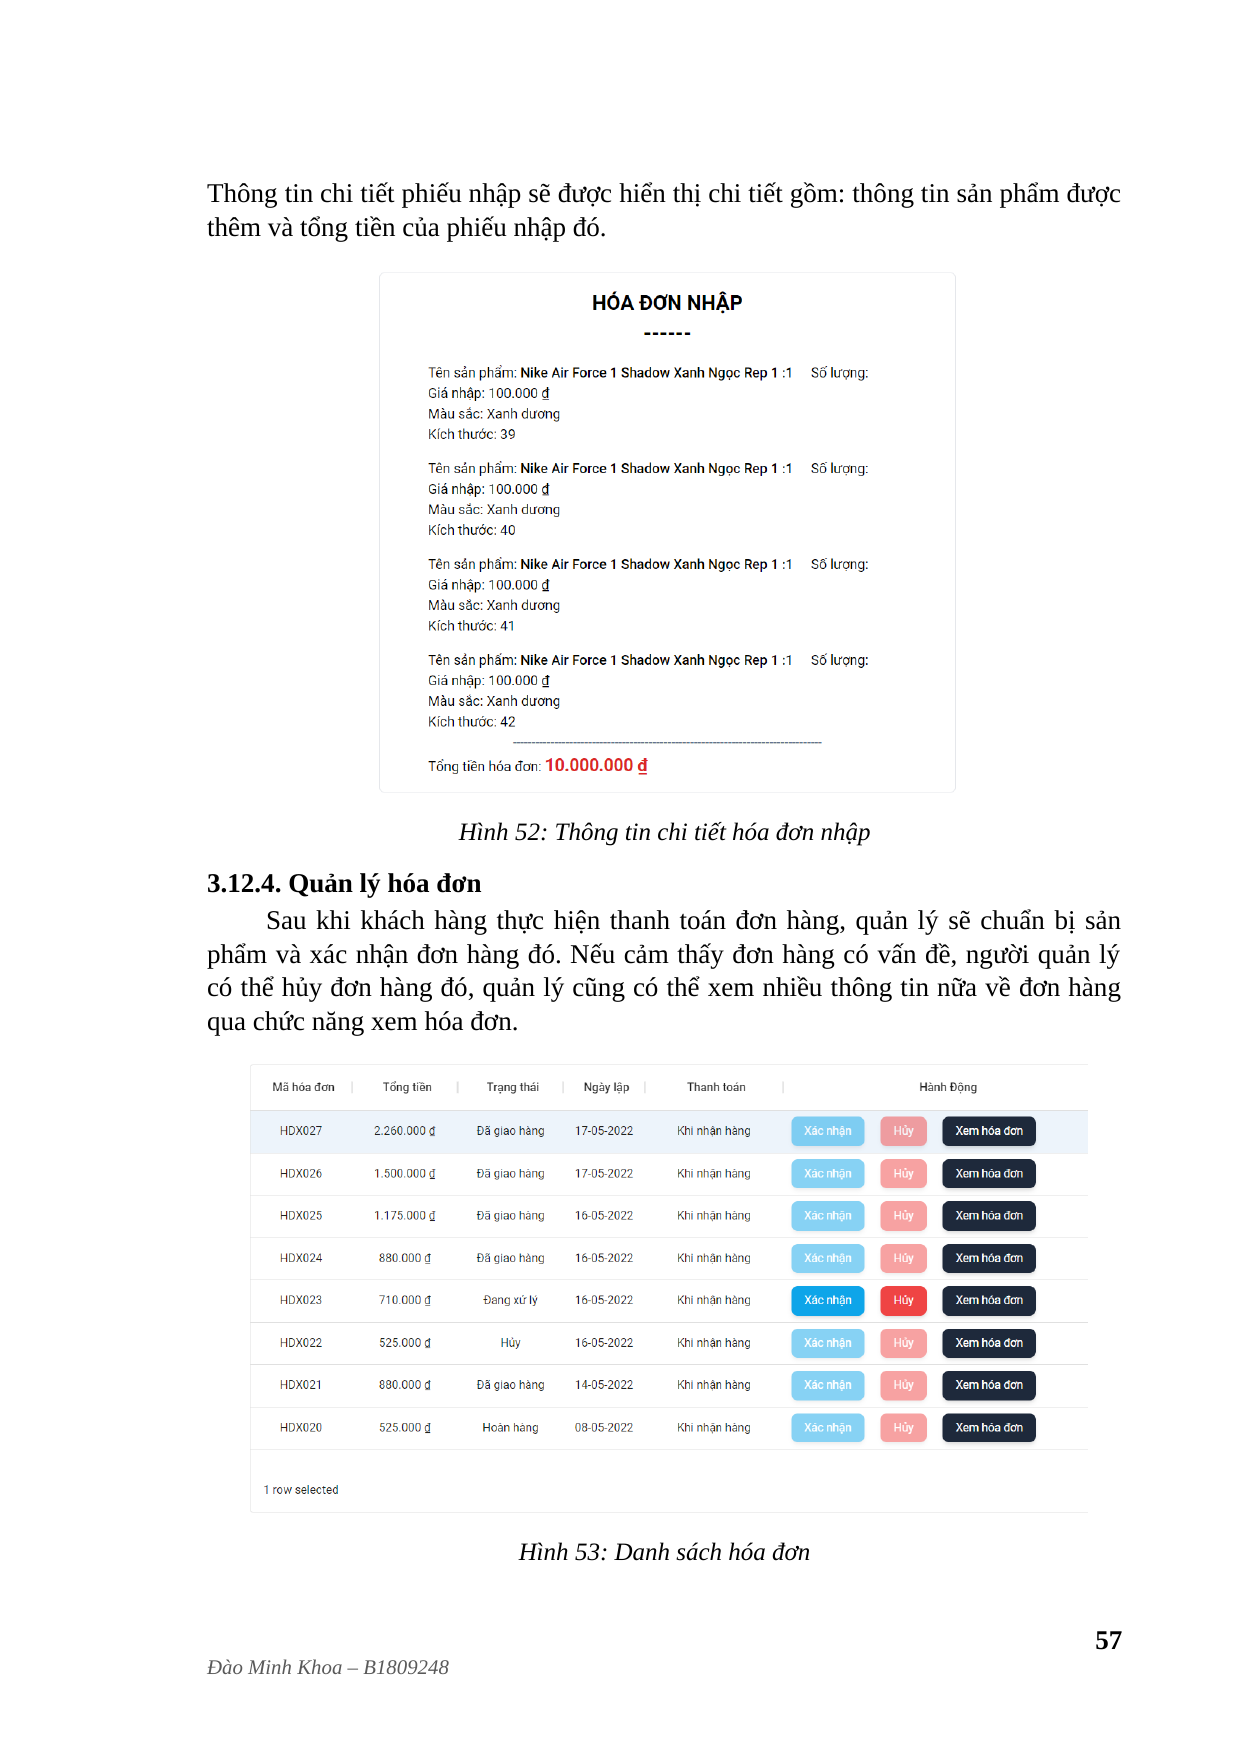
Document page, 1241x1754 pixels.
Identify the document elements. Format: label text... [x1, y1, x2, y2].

text Hình 53: Danh sách hóa đơn [207, 1537, 1122, 1565]
picture [369, 261, 960, 799]
text Hình 52: Thông tin chi tiết hóa đơn nhập [207, 817, 1122, 846]
text Sau khi khách hàng thực hiện thanh toán đơn hàng, quản lý sẽ chuẩn bị sản phẩm và xác nhận đơn hàng đó. Nếu cảm thấy đơn hàng có vấn đề, người quản lý có thể hủy đơn hàng đó, quản lý cũng có thể xem nhiều thông tin nữa về đơn hàng qua chức năng xem hóa đơn. [207, 904, 1122, 1036]
subtitle 3.12.4. Quản lý hóa đơn [207, 867, 1122, 898]
picture [240, 1055, 1088, 1518]
text Thông tin chi tiết phiếu nhập sẽ được hiển thị chi tiết gồm: thông tin sản phẩm được thêm và tổng tiền của phiếu nhập đó. [207, 177, 1122, 242]
